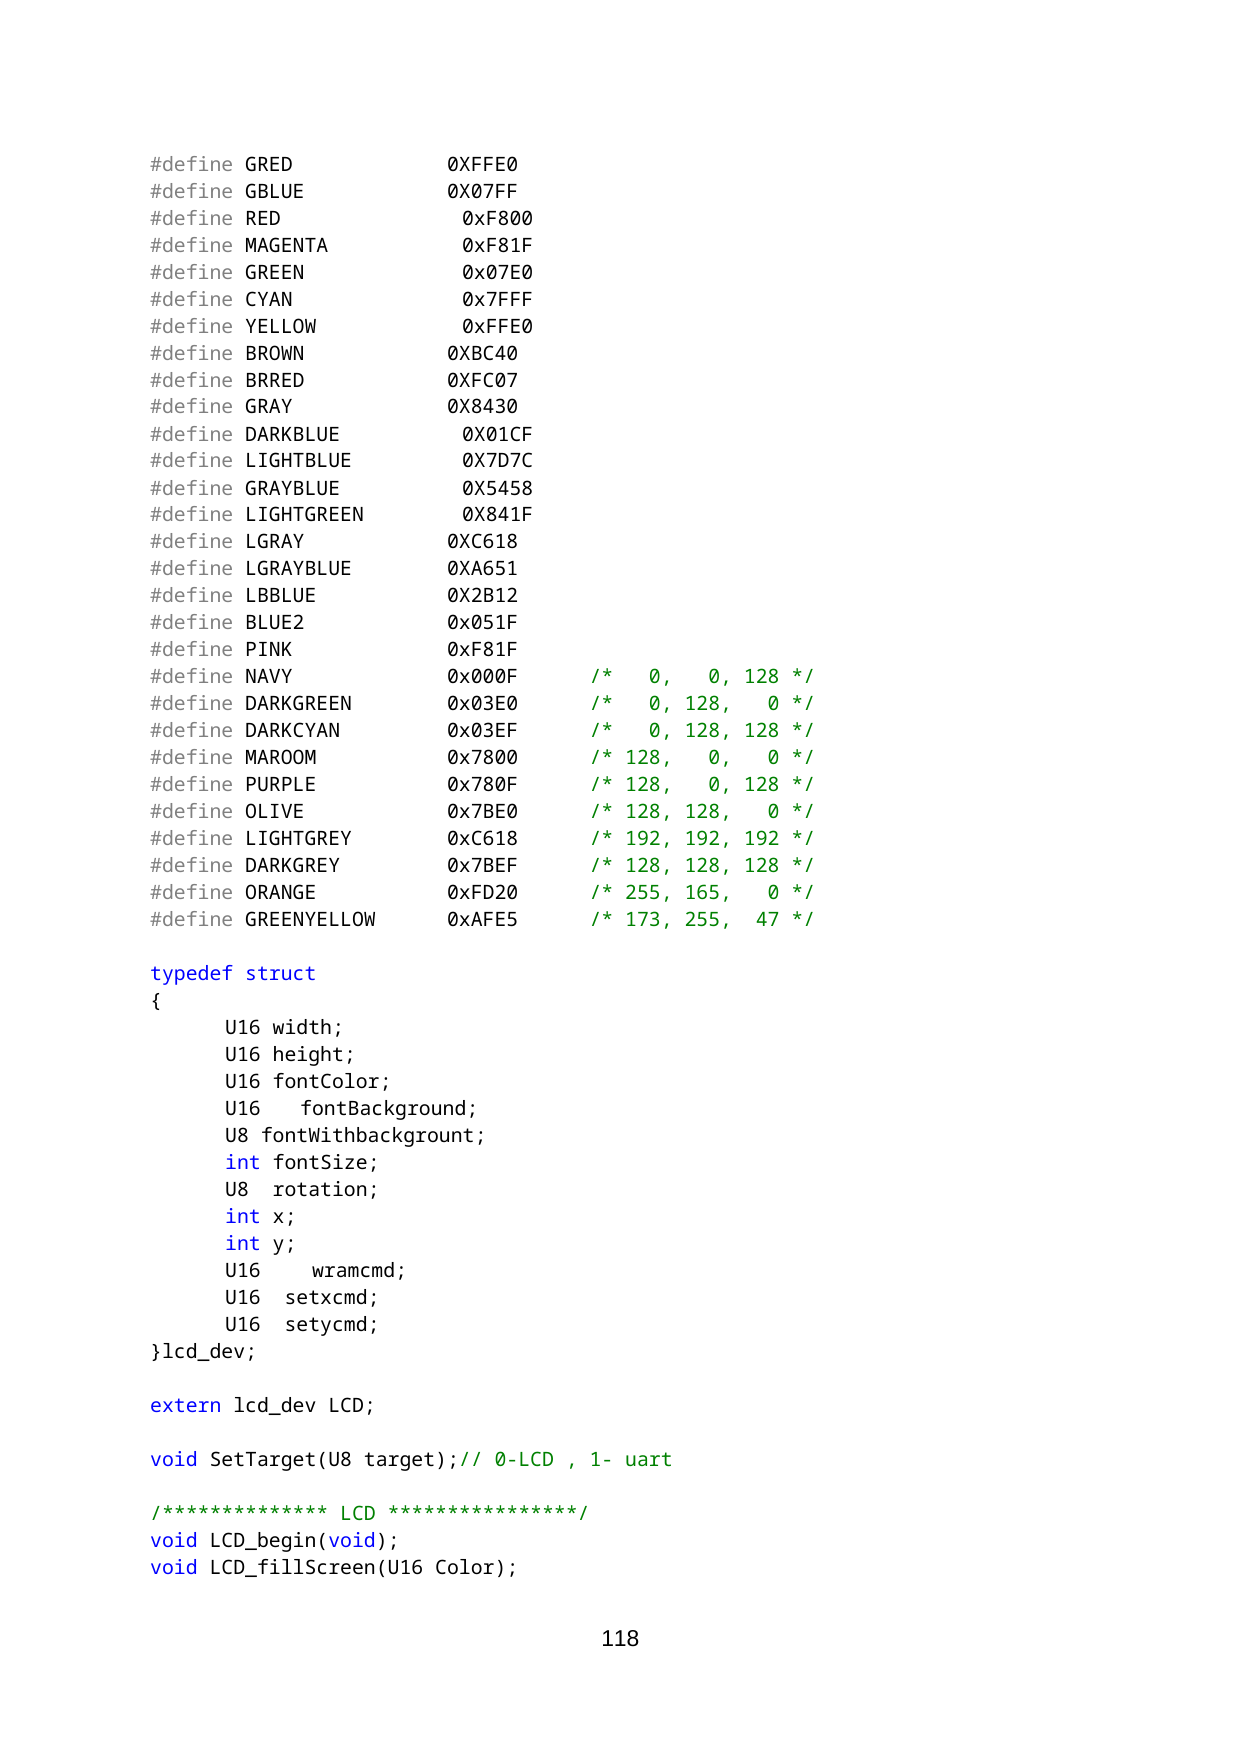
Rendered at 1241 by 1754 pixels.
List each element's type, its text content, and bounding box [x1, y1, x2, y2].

text #define GBLUE 0X07FF [150, 177, 1090, 204]
text #define DARKCYAN 0x03EF /* 0, 128, 128 */ [150, 717, 1090, 743]
text #define ORANGE 0xFD20 /* 255, 165, 0 */ [150, 878, 1090, 905]
text #define DARKBLUE 0X01CF [150, 420, 1090, 447]
text #define YELLOW 0xFFE0 [150, 312, 1090, 339]
text U8 fontWithbackgrount; [150, 1121, 1090, 1148]
text #define LGRAY 0XC618 [150, 528, 1090, 555]
text #define OLIVE 0x7BE0 /* 128, 128, 0 */ [150, 797, 1090, 824]
text U16 fontBackground; [150, 1094, 1090, 1121]
text #define LGRAYBLUE 0XA651 [150, 555, 1090, 582]
text U16 setxcmd; [150, 1283, 1090, 1310]
text #define LIGHTGREEN 0X841F [150, 501, 1090, 528]
text typedef struct [150, 959, 1090, 986]
text U16 width; [150, 1013, 1090, 1040]
text #define BRRED 0XFC07 [150, 366, 1090, 393]
text int fontSize; [150, 1148, 1090, 1175]
text U16 height; [150, 1040, 1090, 1067]
text #define LBBLUE 0X2B12 [150, 582, 1090, 609]
text /************** LCD ****************/ [150, 1499, 1090, 1526]
text U16 fontColor; [150, 1067, 1090, 1094]
text void LCD_fillScreen(U16 Color); [150, 1553, 1090, 1580]
text #define GRAYBLUE 0X5458 [150, 474, 1090, 501]
text #define GRED 0XFFE0 [150, 150, 1090, 177]
text #define LIGHTBLUE 0X7D7C [150, 447, 1090, 474]
text #define LIGHTGREY 0xC618 /* 192, 192, 192 */ [150, 824, 1090, 851]
text int y; [150, 1229, 1090, 1256]
text #define PURPLE 0x780F /* 128, 0, 128 */ [150, 771, 1090, 797]
text extern lcd_dev LCD; [150, 1391, 1090, 1418]
text #define MAROOM 0x7800 /* 128, 0, 0 */ [150, 743, 1090, 771]
text #define GREEN 0x07E0 [150, 258, 1090, 285]
text #define GREENYELLOW 0xAFE5 /* 173, 255, 47 */ [150, 905, 1090, 932]
text int x; [150, 1202, 1090, 1229]
text #define NAVY 0x000F /* 0, 0, 128 */ [150, 663, 1090, 689]
text #define MAGENTA 0xF81F [150, 231, 1090, 258]
text U8 rotation; [150, 1175, 1090, 1202]
text U16 wramcmd; [150, 1256, 1090, 1283]
text void SetTarget(U8 target);// 0-LCD , 1- uart [150, 1445, 1090, 1472]
text #define DARKGREY 0x7BEF /* 128, 128, 128 */ [150, 851, 1090, 878]
text #define GRAY 0X8430 [150, 393, 1090, 420]
text #define RED 0xF800 [150, 204, 1090, 231]
text { [150, 986, 1090, 1013]
text #define BROWN 0XBC40 [150, 339, 1090, 366]
text void LCD_begin(void); [150, 1526, 1090, 1553]
text #define DARKGREEN 0x03E0 /* 0, 128, 0 */ [150, 689, 1090, 717]
text #define CYAN 0x7FFF [150, 285, 1090, 312]
text U16 setycmd; [150, 1310, 1090, 1337]
text #define PINK 0xF81F [150, 636, 1090, 663]
text #define BLUE2 0x051F [150, 609, 1090, 636]
text }lcd_dev; [150, 1337, 1090, 1364]
